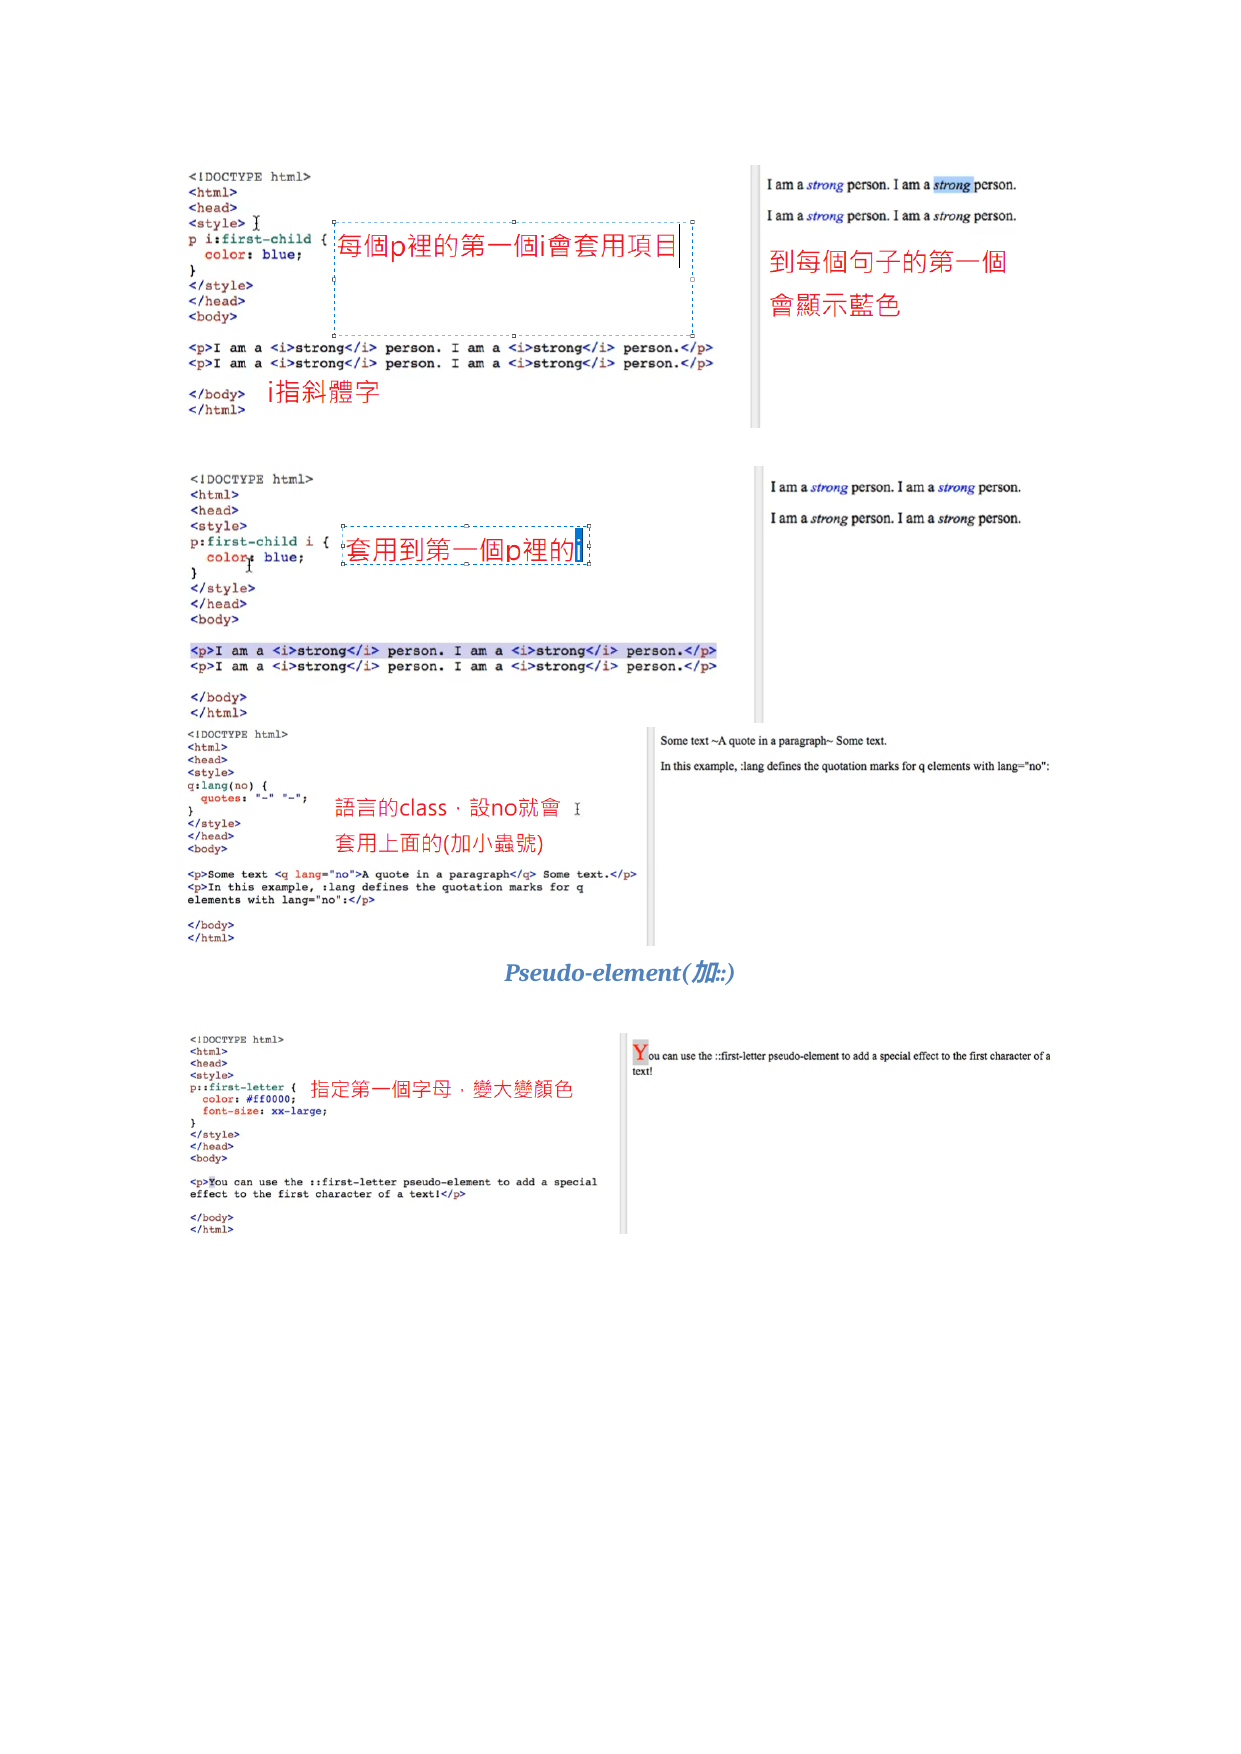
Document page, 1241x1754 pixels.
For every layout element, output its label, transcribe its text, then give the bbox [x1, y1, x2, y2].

picture [187, 464, 1053, 723]
picture [187, 727, 1053, 946]
picture [187, 1033, 1053, 1234]
subtitle Pseudo-element(加::) [187, 952, 1053, 989]
picture [187, 164, 1053, 428]
